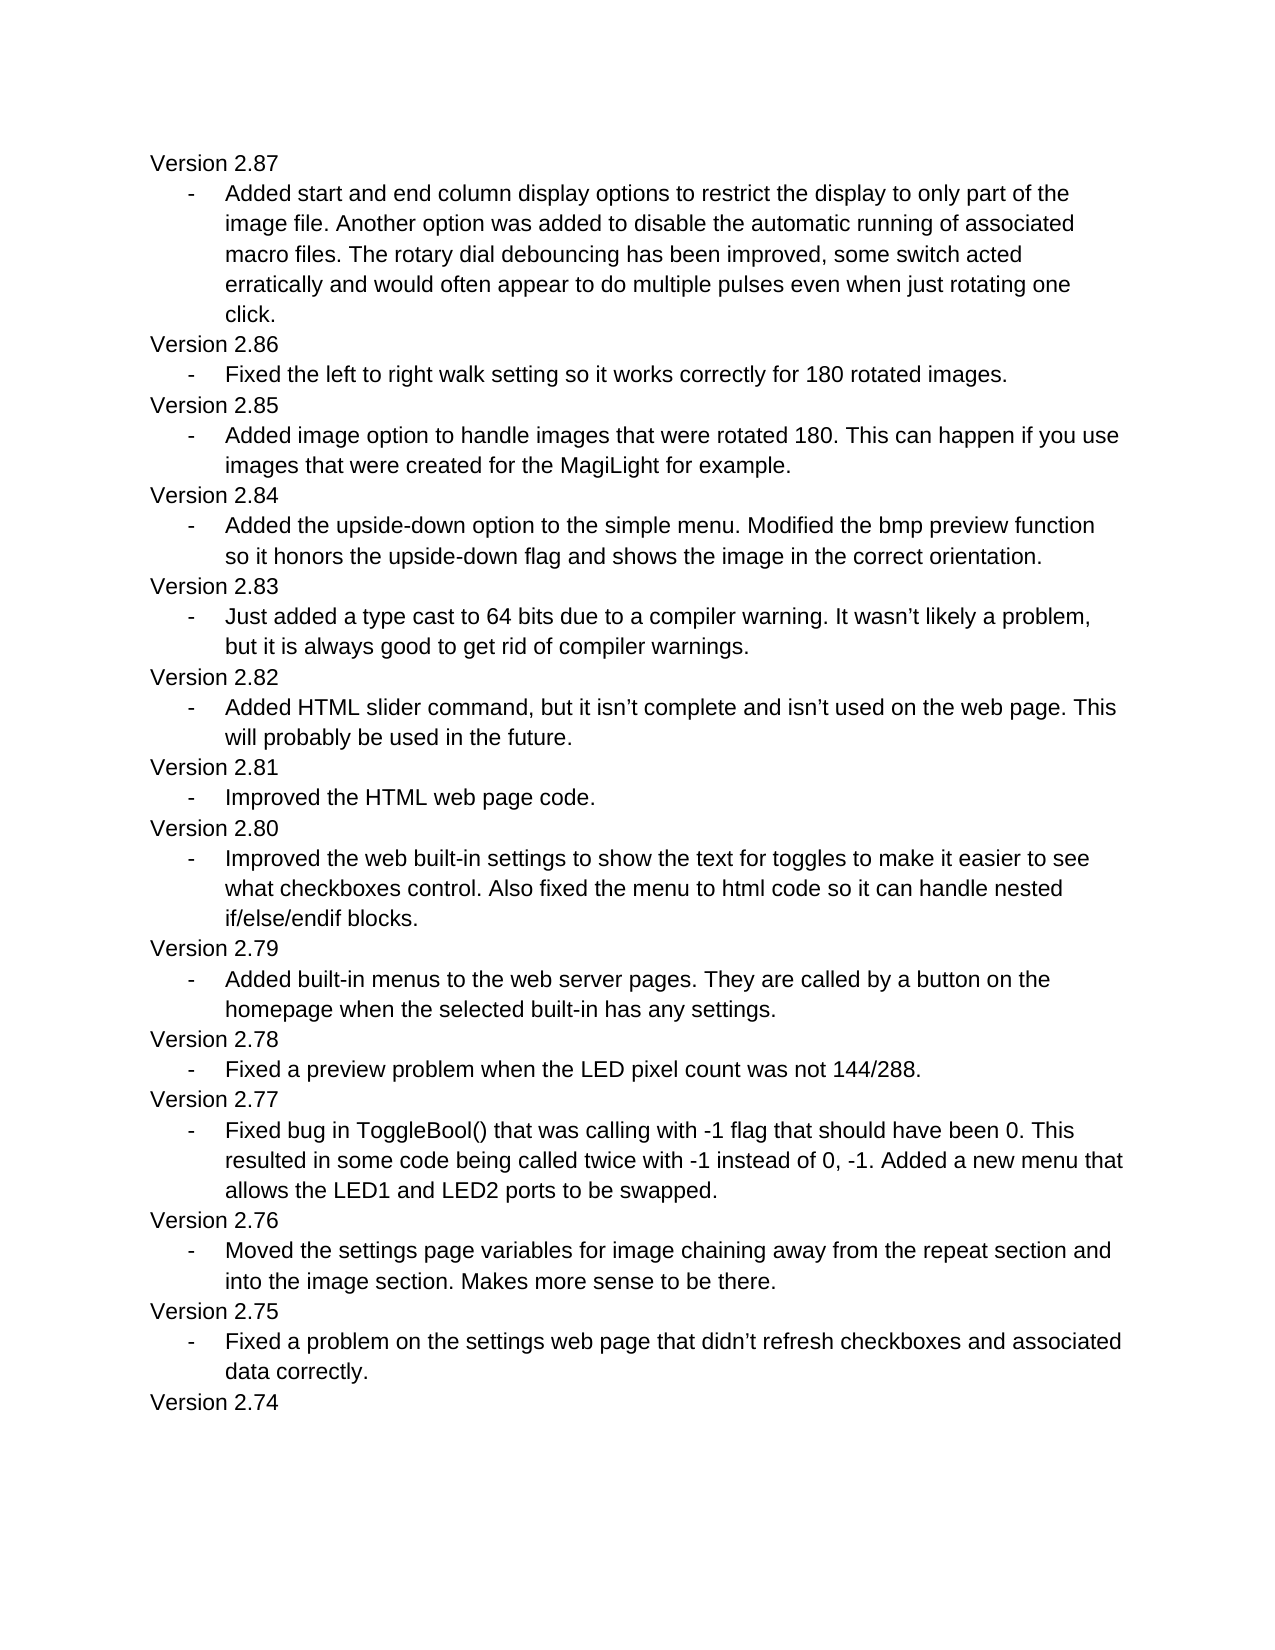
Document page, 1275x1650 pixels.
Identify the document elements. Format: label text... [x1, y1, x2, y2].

list Fixed a preview problem when the LED pixel count was not 144/288. [187, 1056, 1125, 1083]
text Version 2.77 [150, 1086, 1125, 1113]
list Improved the HTML web page code. [187, 784, 1125, 811]
list Added HTML slider command, but it isn’t complete and isn’t used on the web page. This will probably be used in the future. [187, 694, 1125, 750]
list Added built-in menus to the web server pages. They are called by a button on the homepage when the selected built-in has any settings. [187, 966, 1125, 1022]
text Version 2.82 [150, 663, 1125, 690]
text Version 2.86 [150, 331, 1125, 358]
list Added the upside-down option to the simple menu. Modified the bmp preview function so it honors the upside-down flag and shows the image in the correct orientation. [187, 512, 1125, 569]
text Version 2.83 [150, 573, 1125, 599]
text Version 2.79 [150, 935, 1125, 962]
list Fixed a problem on the settings web page that didn’t refresh checkboxes and associated data correctly. [187, 1328, 1125, 1385]
list Moved the settings page variables for image chaining away from the repeat section and into the image section. Makes more sense to be there. [187, 1237, 1125, 1294]
list Fixed the left to right walk setting so it works correctly for 180 rotated images. [187, 361, 1125, 388]
text Version 2.75 [150, 1298, 1125, 1324]
text Version 2.84 [150, 482, 1125, 509]
text Version 2.80 [150, 814, 1125, 841]
text Version 2.87 [150, 150, 1125, 176]
list Added start and end column display options to restrict the display to only part of the image file. Another option was added to disable the automatic running of associated macro files. The rotary dial debouncing has been improved, some switch acted erratically and would often appear to do multiple pulses even when just rotating one click. [187, 180, 1125, 327]
list Just added a type cast to 64 bits due to a compiler warning. It wasn’t likely a problem, but it is always good to get rid of compiler warnings. [187, 603, 1125, 660]
list Added image option to handle images that were rotated 180. This can happen if you use images that were created for the MagiLight for example. [187, 422, 1125, 478]
text Version 2.76 [150, 1207, 1125, 1234]
list Improved the web built-in settings to show the text for toggles to make it easier to see what checkboxes control. Also fixed the menu to html code so it can handle nested if/else/endif blocks. [187, 845, 1125, 932]
text Version 2.74 [150, 1388, 1125, 1415]
list Fixed bug in ToggleBool() that was calling with -1 flag that should have been 0. This resulted in some code being called twice with -1 instead of 0, -1. Added a new menu that allows the LED1 and LED2 ports to be swapped. [187, 1117, 1125, 1203]
text Version 2.78 [150, 1026, 1125, 1052]
text Version 2.85 [150, 392, 1125, 418]
text Version 2.81 [150, 754, 1125, 781]
